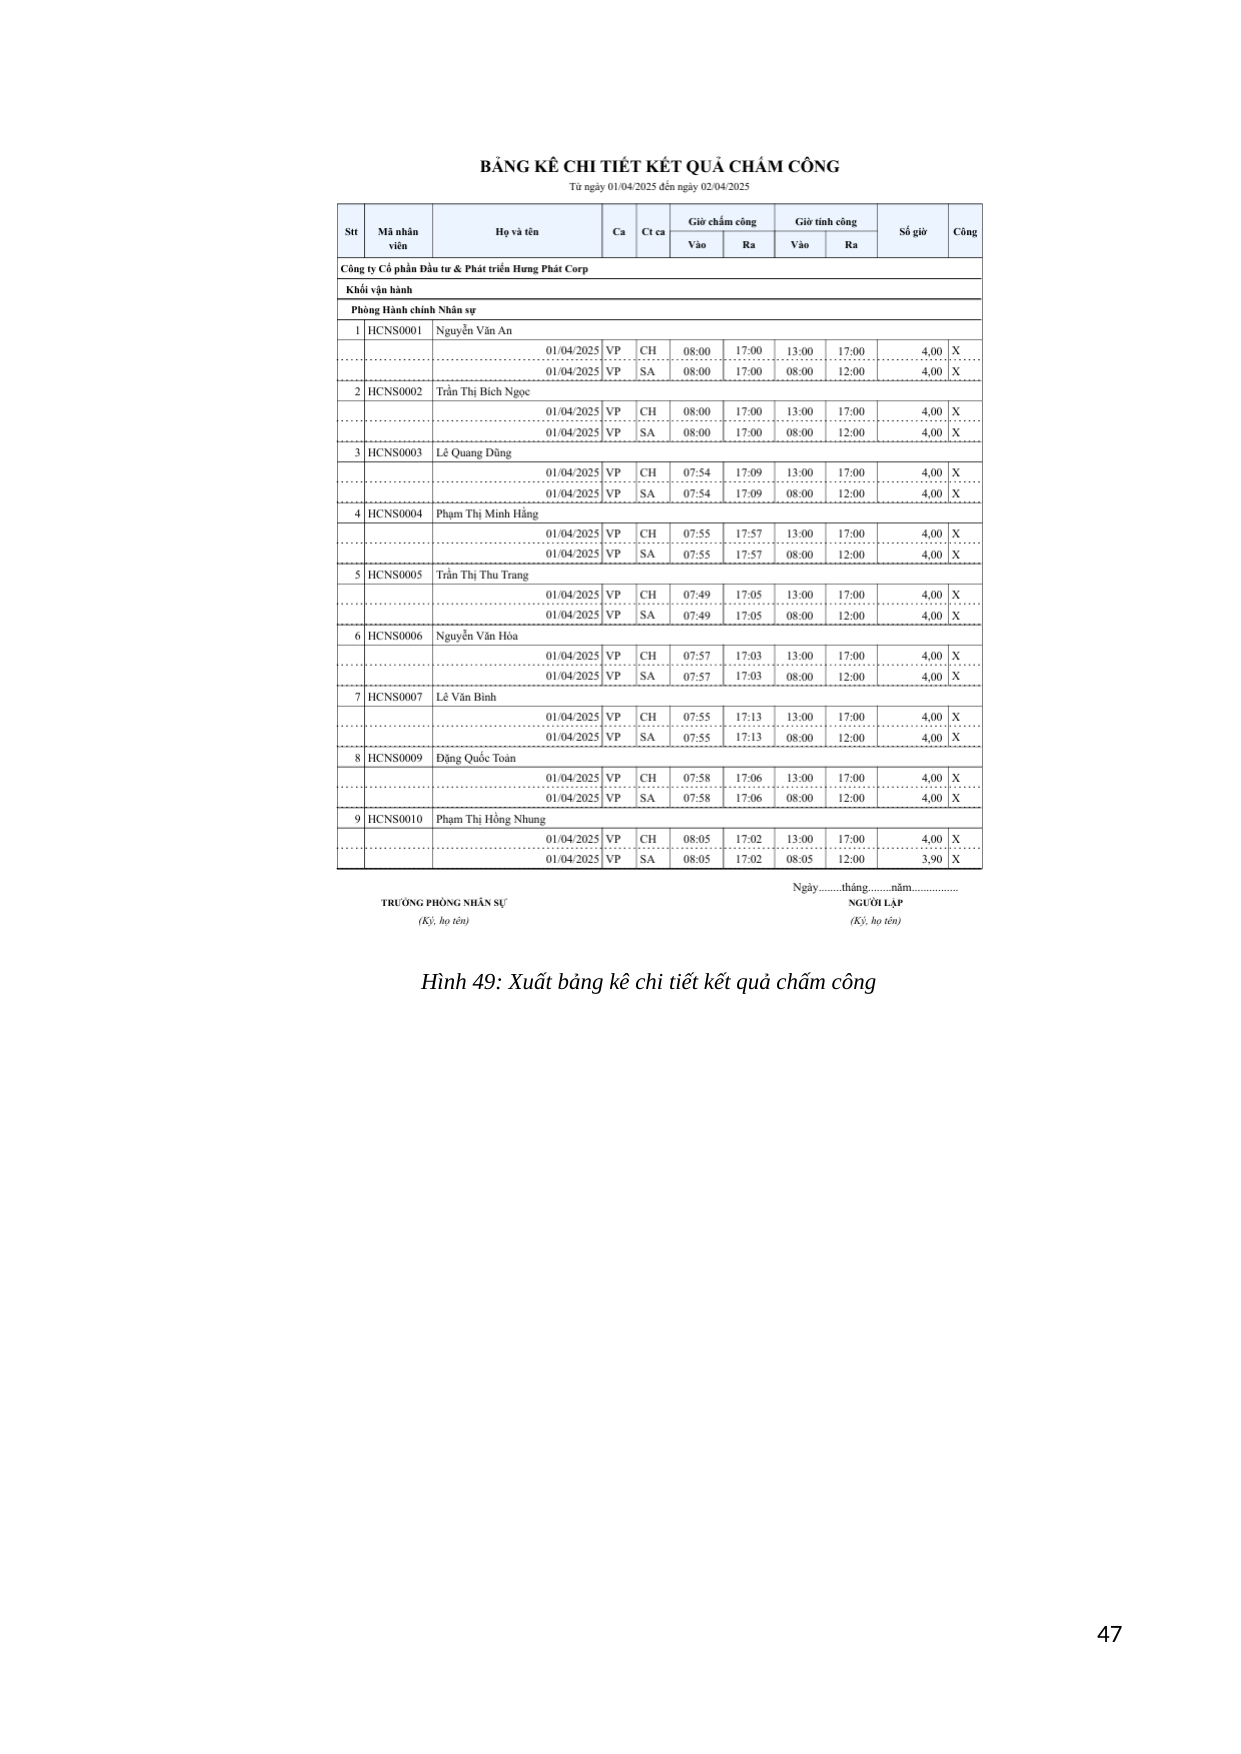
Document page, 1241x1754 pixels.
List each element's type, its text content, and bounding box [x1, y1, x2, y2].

text Hình 49: Xuất bảng kê chi tiết kết quả chấm công [177, 968, 1122, 995]
picture [324, 147, 994, 941]
